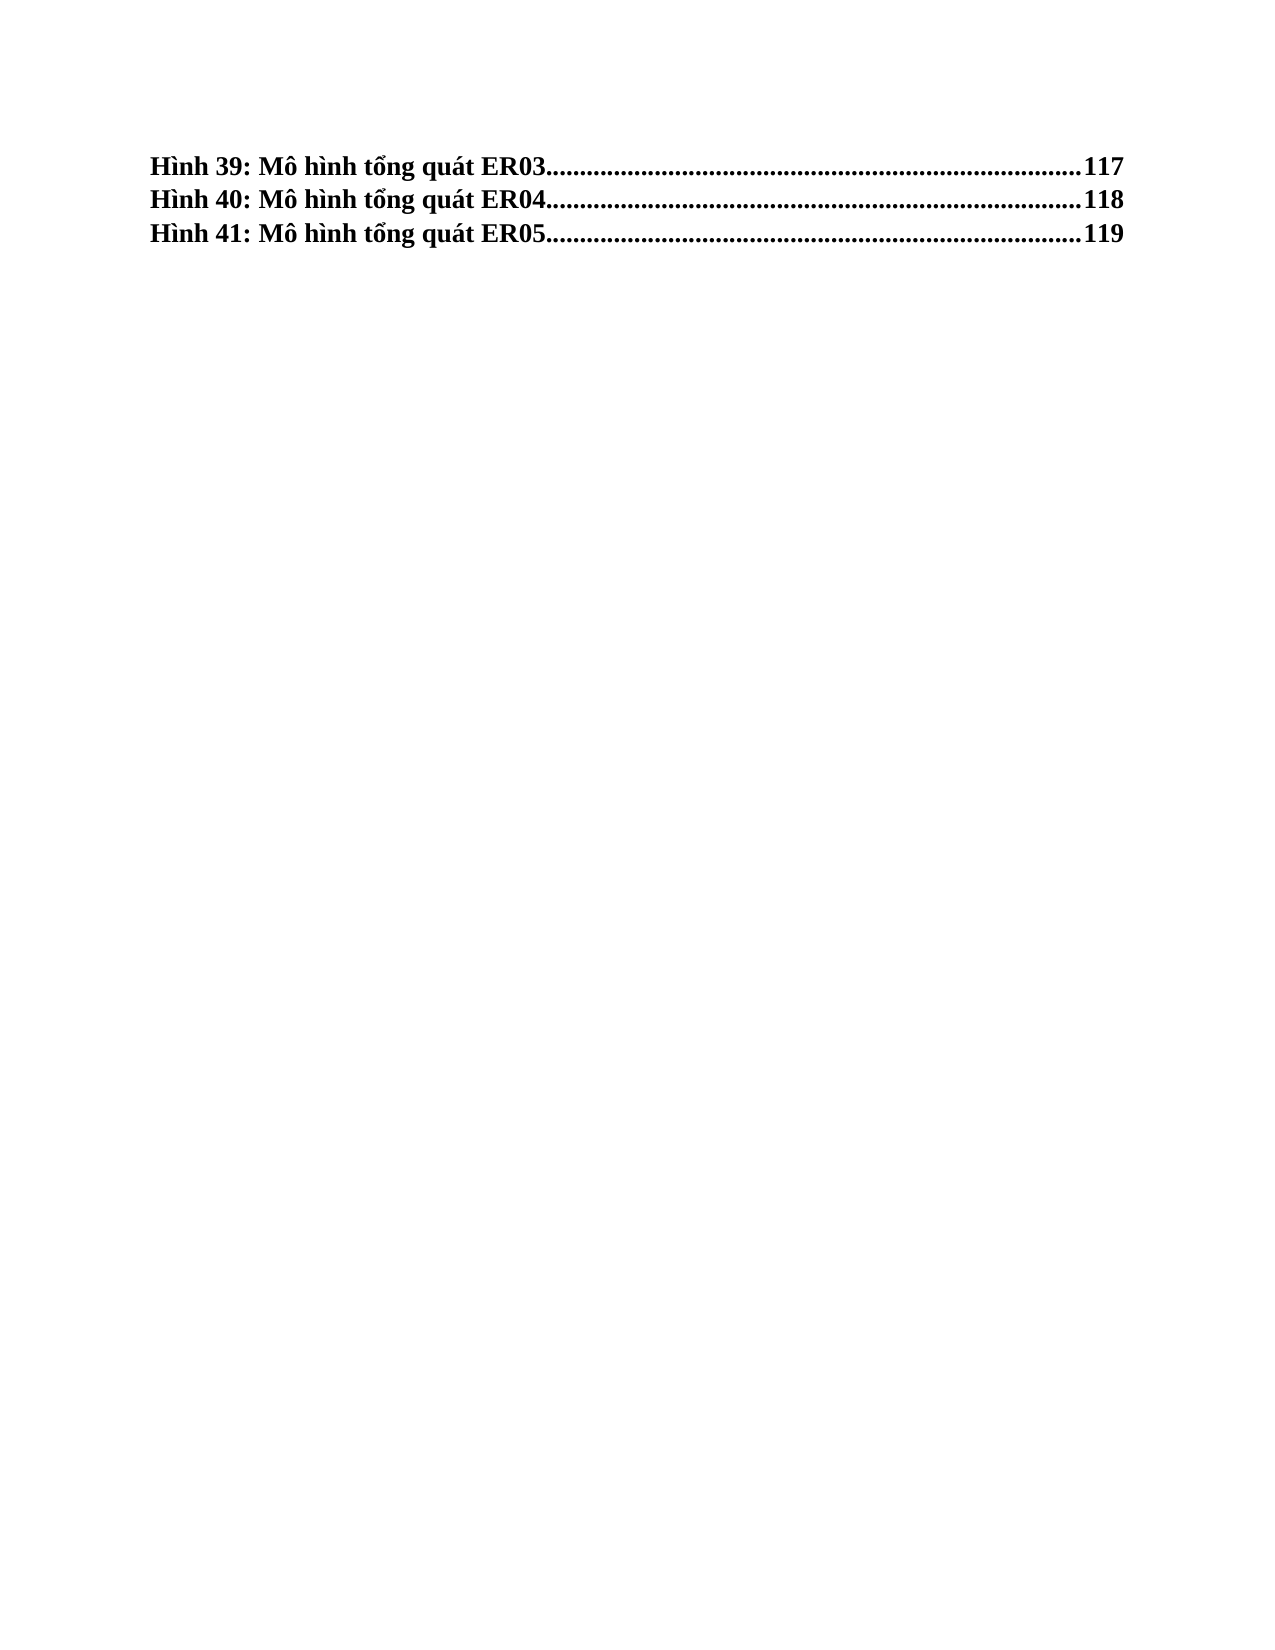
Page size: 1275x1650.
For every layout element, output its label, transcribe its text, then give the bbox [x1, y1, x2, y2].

text Hình 40: Mô hình tổng quát ER04 118 [150, 183, 1125, 215]
text Hình 39: Mô hình tổng quát ER03 117 [150, 150, 1125, 181]
text Hình 41: Mô hình tổng quát ER05 119 [150, 217, 1125, 248]
